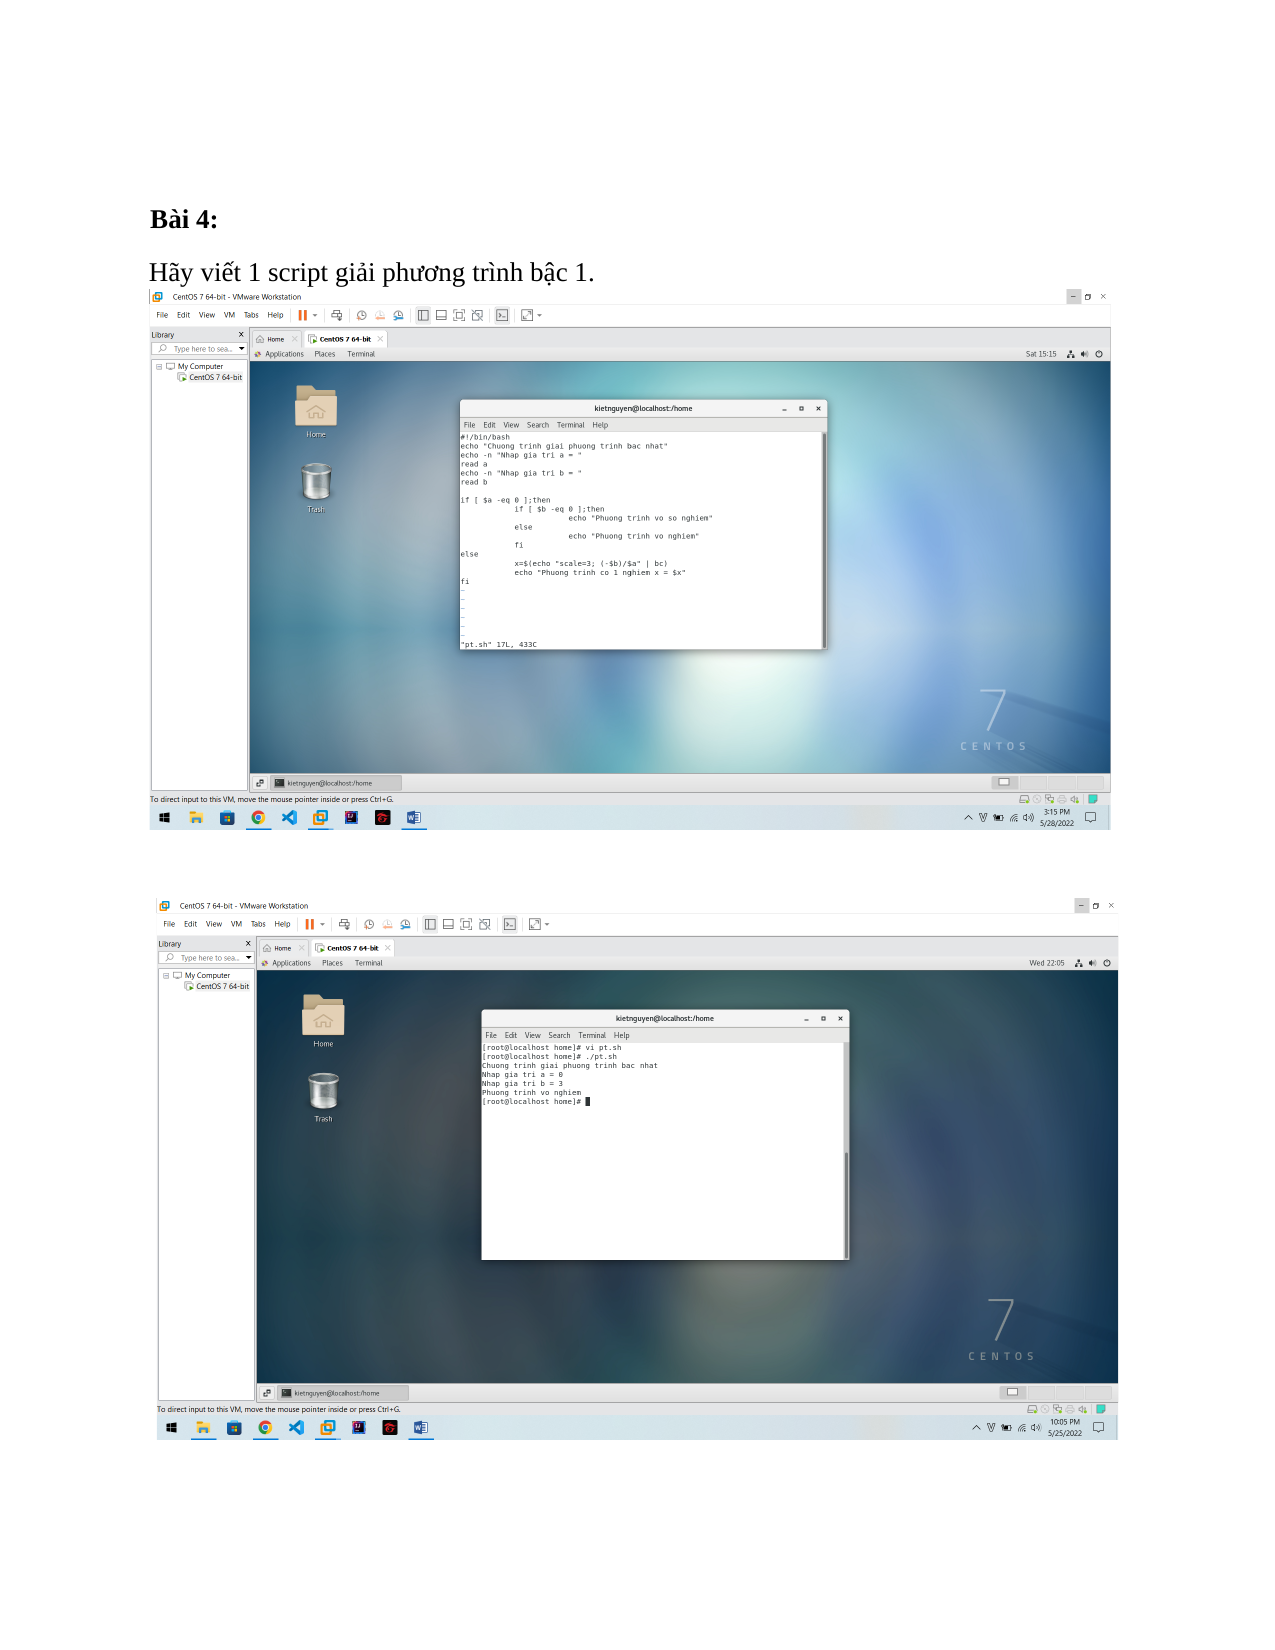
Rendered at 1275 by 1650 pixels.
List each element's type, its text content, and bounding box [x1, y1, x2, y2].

picture [156, 898, 1119, 1440]
picture [149, 289, 1111, 830]
text Bài 4: [150, 204, 426, 235]
